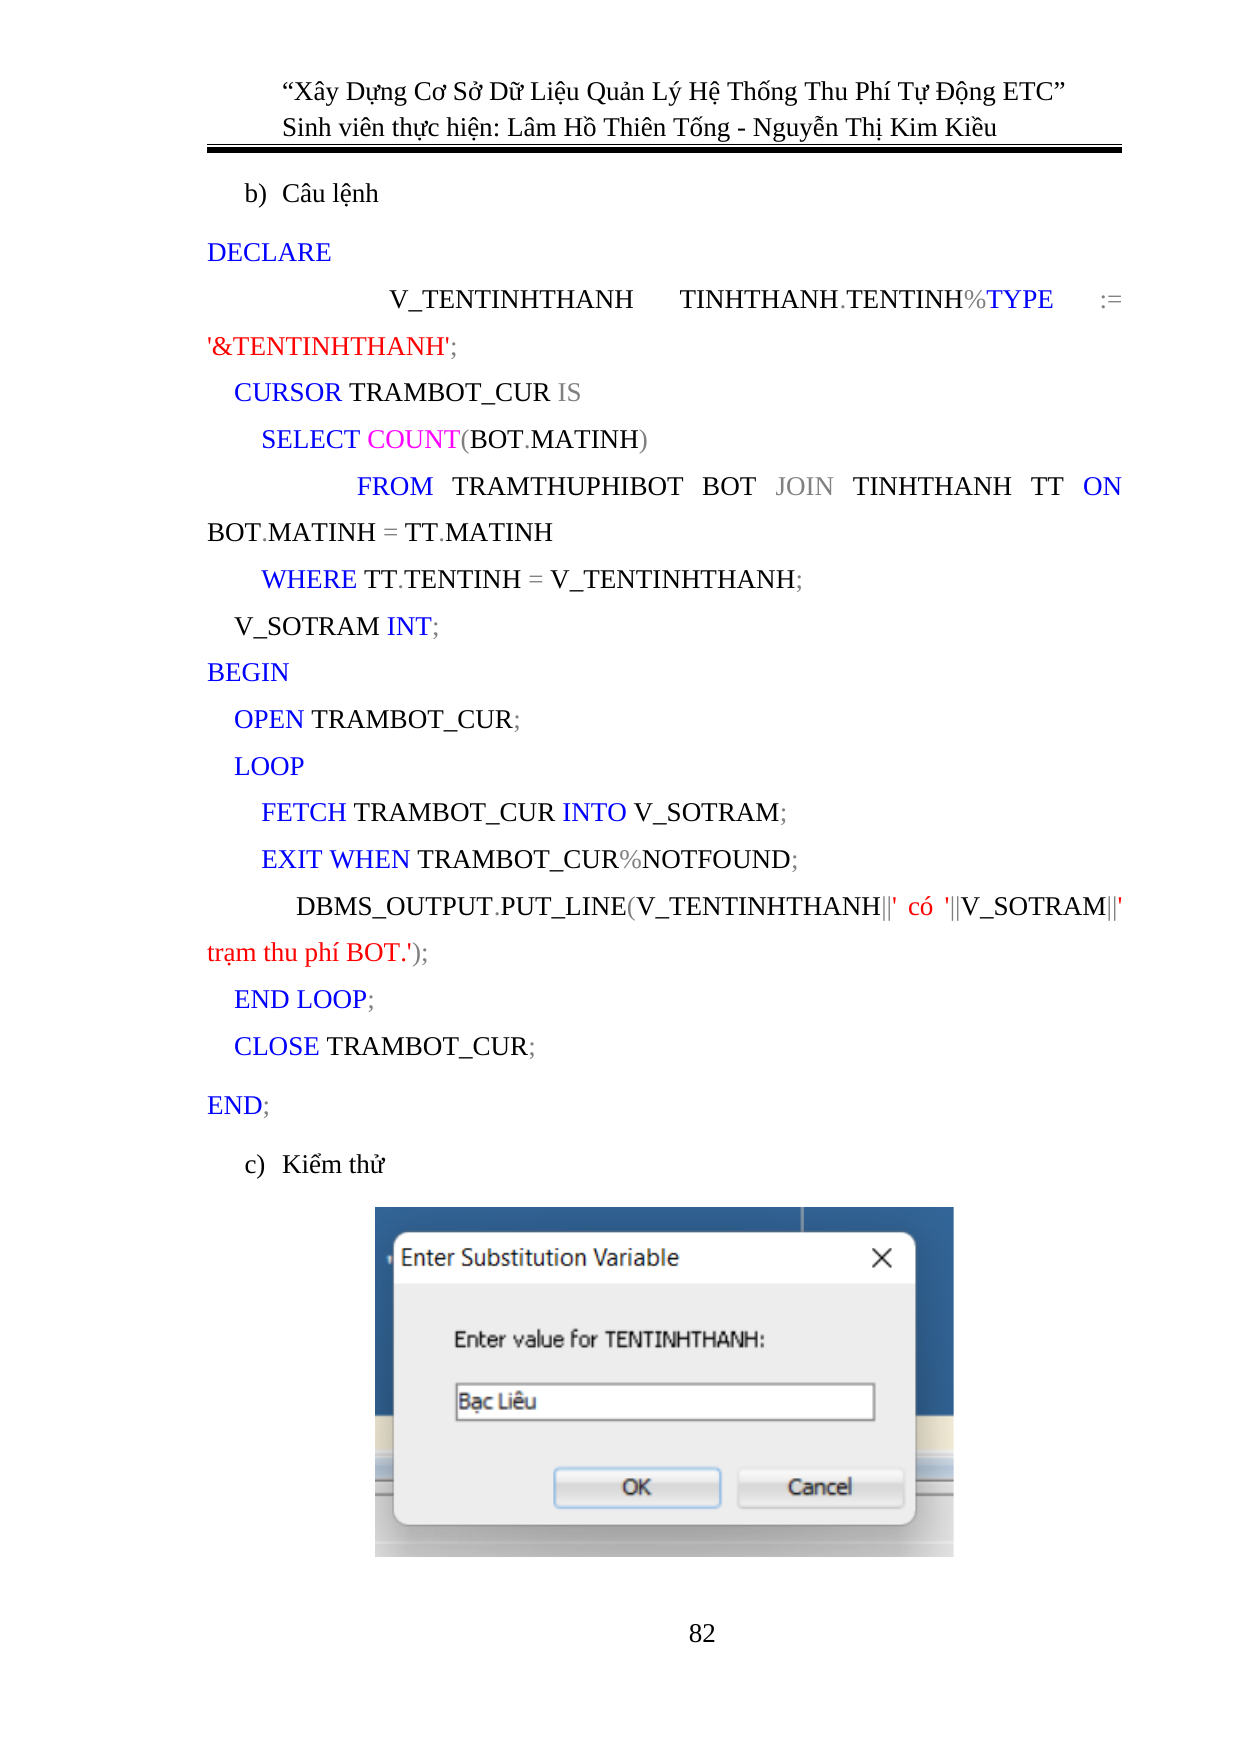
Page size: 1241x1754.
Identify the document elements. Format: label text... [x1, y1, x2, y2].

text V_TENTINHTHANH TINHTHANH.TENTINH%TYPE := '&TENTINHTHANH'; [207, 283, 1122, 361]
text CURSOR TRAMBOT_CUR IS [207, 376, 1122, 407]
text CLOSE TRAMBOT_CUR; [207, 1030, 1122, 1061]
text SELECT COUNT(BOT.MATINH) [207, 423, 1122, 454]
text END; [207, 1089, 1122, 1120]
text FROM TRAMTHUPHIBOT BOT JOIN TINHTHANH TT ON BOT.MATINH = TT.MATINH [207, 470, 1122, 547]
text WHERE TT.TENTINH = V_TENTINHTHANH; [207, 563, 1122, 594]
text DECLARE [207, 236, 1122, 267]
list Câu lệnh [244, 177, 1122, 208]
text FETCH TRAMBOT_CUR INTO V_SOTRAM; [207, 796, 1122, 827]
text BEGIN [207, 656, 1122, 687]
text LOOP [207, 750, 1122, 781]
list Kiểm thử [244, 1148, 1122, 1179]
text DBMS_OUTPUT.PUT_LINE(V_TENTINHTHANH||' có '||V_SOTRAM||' trạm thu phí BOT.'); [207, 890, 1122, 967]
picture [375, 1207, 954, 1557]
text EXIT WHEN TRAMBOT_CUR%NOTFOUND; [207, 843, 1122, 874]
text END LOOP; [207, 983, 1122, 1014]
text V_SOTRAM INT; [207, 610, 1122, 641]
text OPEN TRAMBOT_CUR; [207, 703, 1122, 734]
